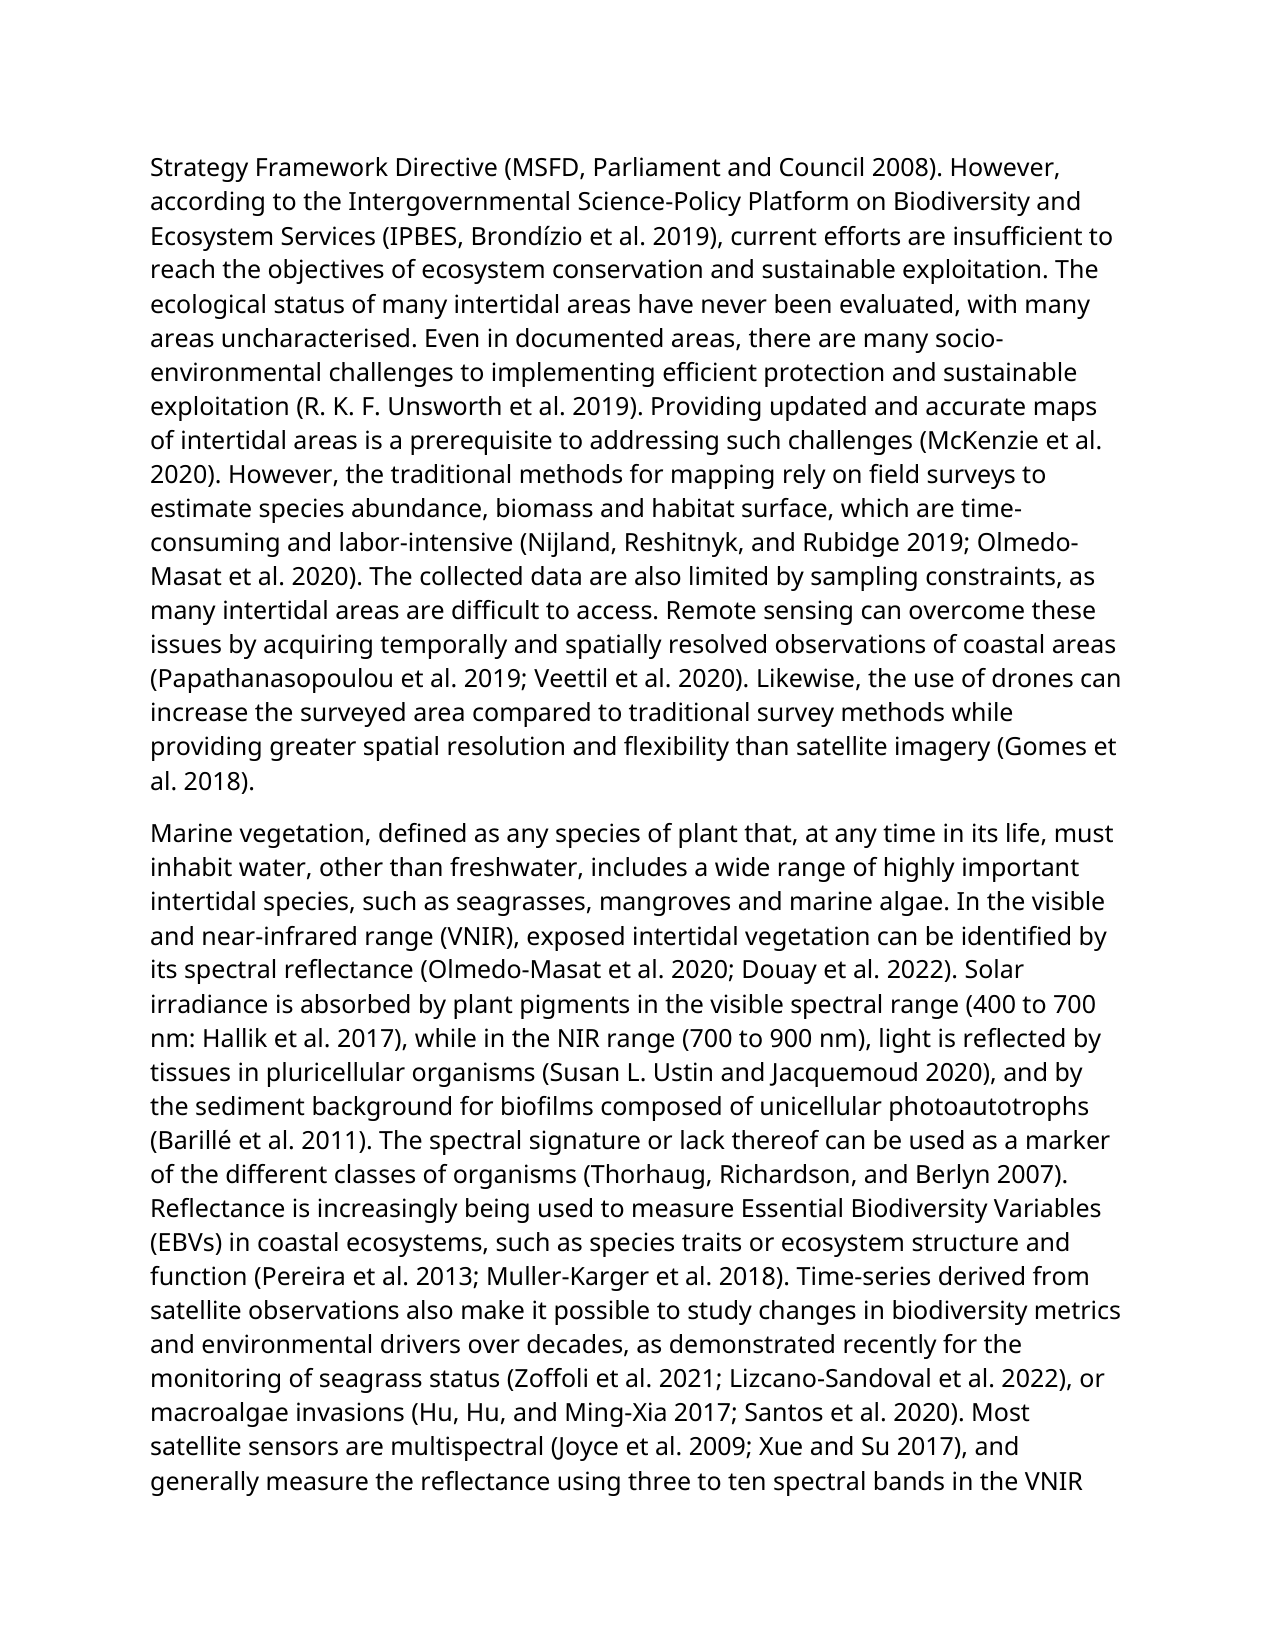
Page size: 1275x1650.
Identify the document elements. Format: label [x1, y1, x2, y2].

text [150, 816, 1125, 1497]
text [150, 150, 1125, 797]
